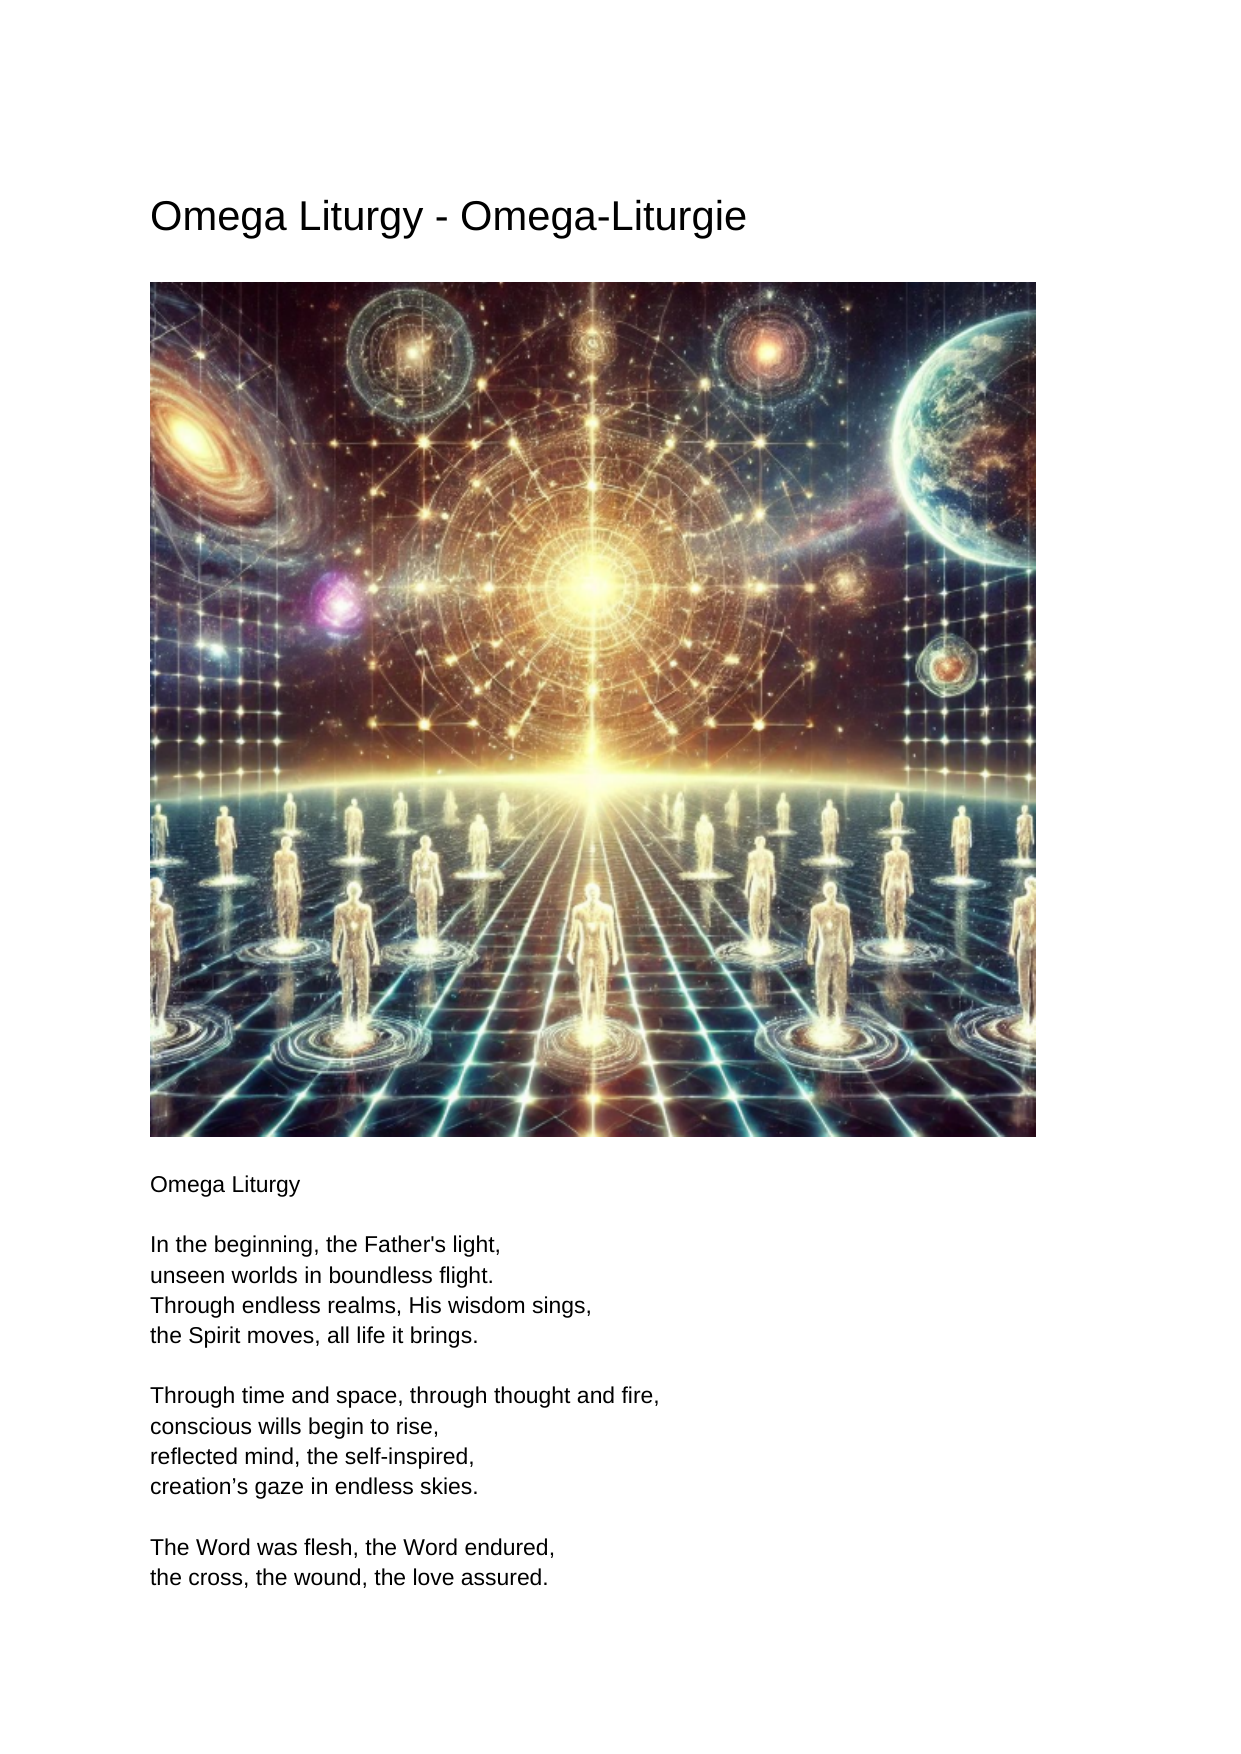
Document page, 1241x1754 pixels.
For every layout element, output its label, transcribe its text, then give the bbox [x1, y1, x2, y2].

text reflected mind, the self-inspired, [150, 1443, 1090, 1469]
text unseen worlds in boundless flight. [150, 1262, 1090, 1288]
text Omega Liturgy [150, 1171, 1090, 1197]
text Through time and space, through thought and fire, [150, 1382, 1090, 1409]
text Through endless realms, His wisdom sings, [150, 1292, 1090, 1318]
text the Spirit moves, all life it brings. [150, 1322, 1090, 1348]
text creation’s gaze in endless skies. [150, 1473, 1090, 1499]
subtitle Omega Liturgy - Omega-Liturgie [150, 192, 1090, 239]
picture [150, 282, 1036, 1137]
text the cross, the wound, the love assured. [150, 1564, 1090, 1590]
text conscious wills begin to rise, [150, 1413, 1090, 1439]
text The Word was flesh, the Word endured, [150, 1533, 1090, 1560]
text In the beginning, the Father's light, [150, 1231, 1090, 1258]
